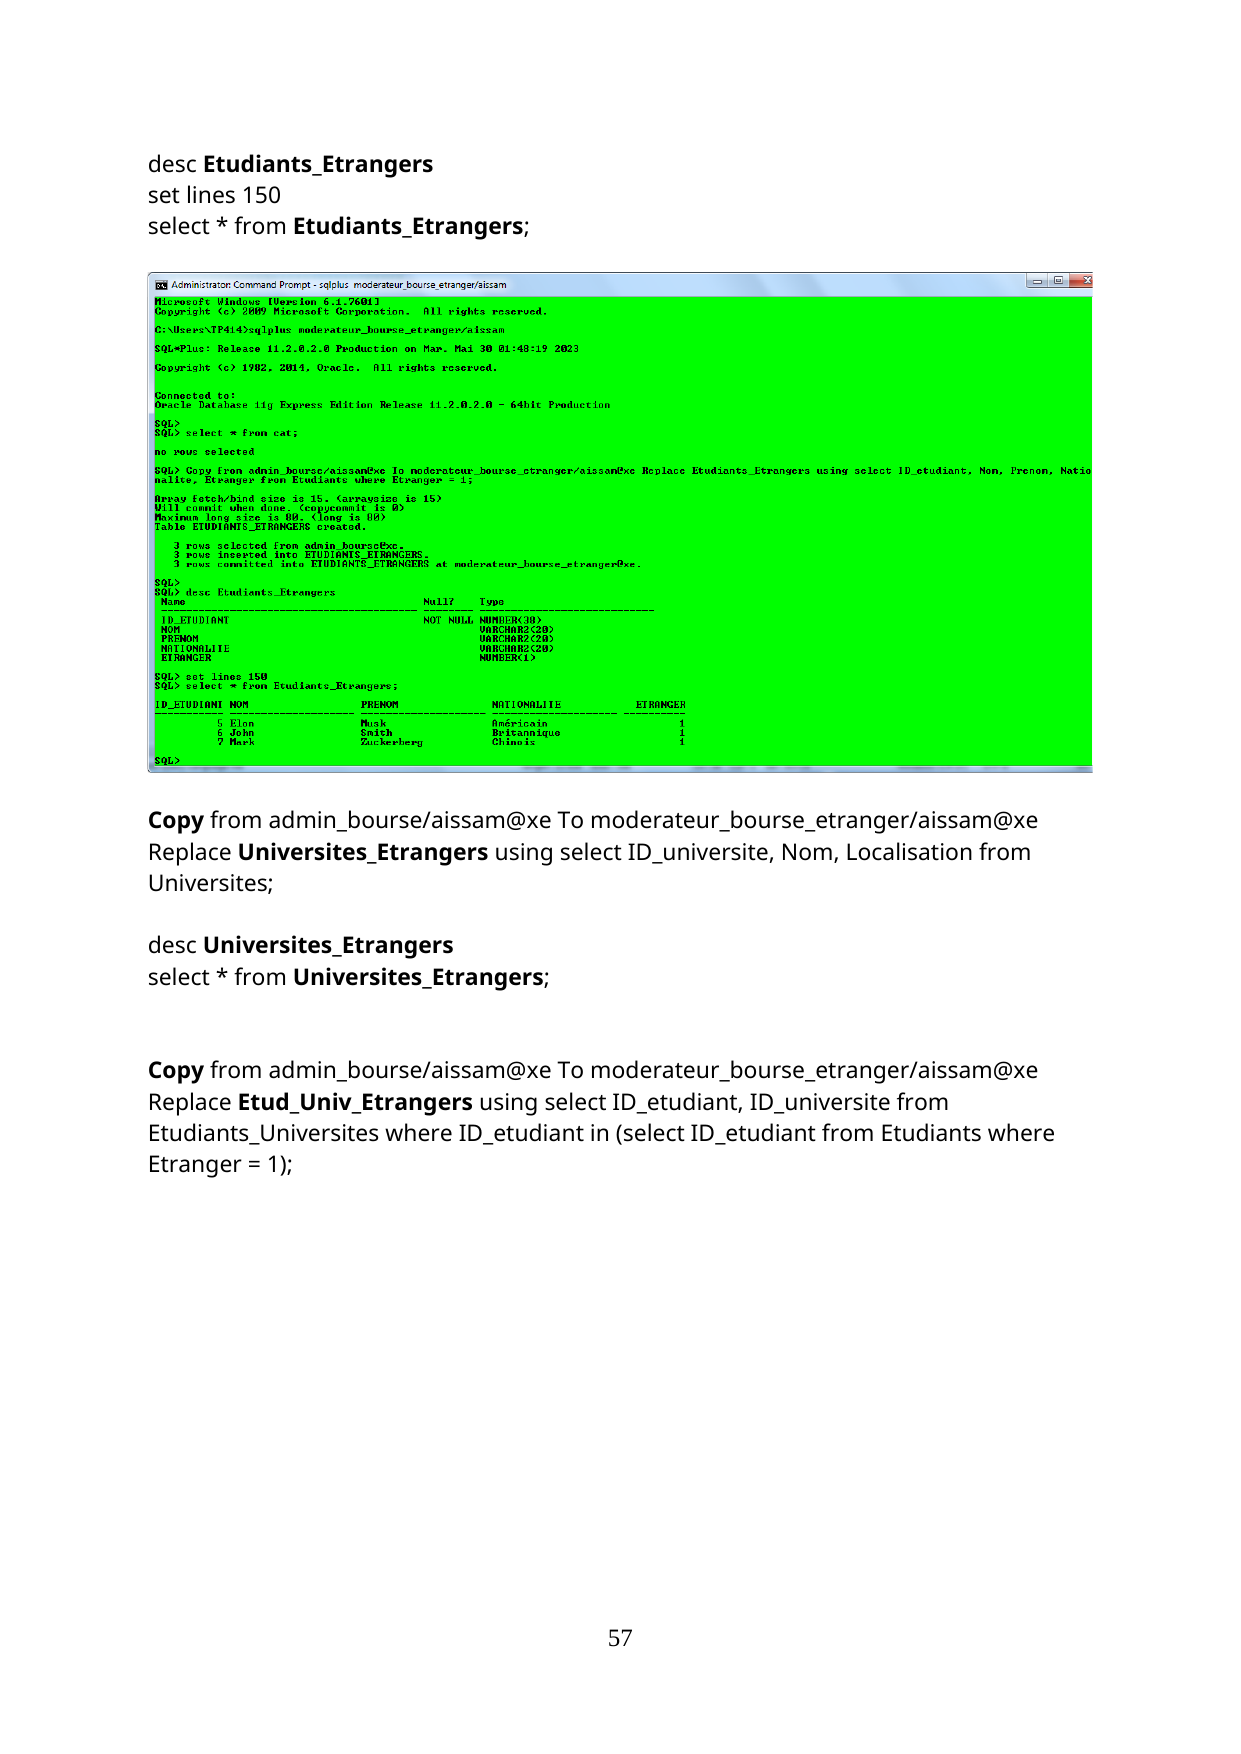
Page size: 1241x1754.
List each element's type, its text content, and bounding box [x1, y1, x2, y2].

picture [147, 272, 1093, 773]
text desc Universites_Etrangers [148, 929, 1093, 961]
text select * from Universites_Etrangers; [148, 961, 1093, 992]
text desc Etudiants_Etrangers [148, 148, 1093, 179]
text Copy from admin_bourse/aissam@xe To moderateur_bourse_etranger/aissam@xe Replace Etud_Univ_Etrangers using select ID_etudiant, ID_universite from Etudiants_Universites where ID_etudiant in (select ID_etudiant from Etudiants where Etranger = 1); [148, 1054, 1093, 1179]
text Copy from admin_bourse/aissam@xe To moderateur_bourse_etranger/aissam@xe Replace Universites_Etrangers using select ID_universite, Nom, Localisation from Universites; [148, 804, 1093, 898]
text set lines 150 [148, 179, 1093, 210]
text select * from Etudiants_Etrangers; [148, 210, 1093, 241]
